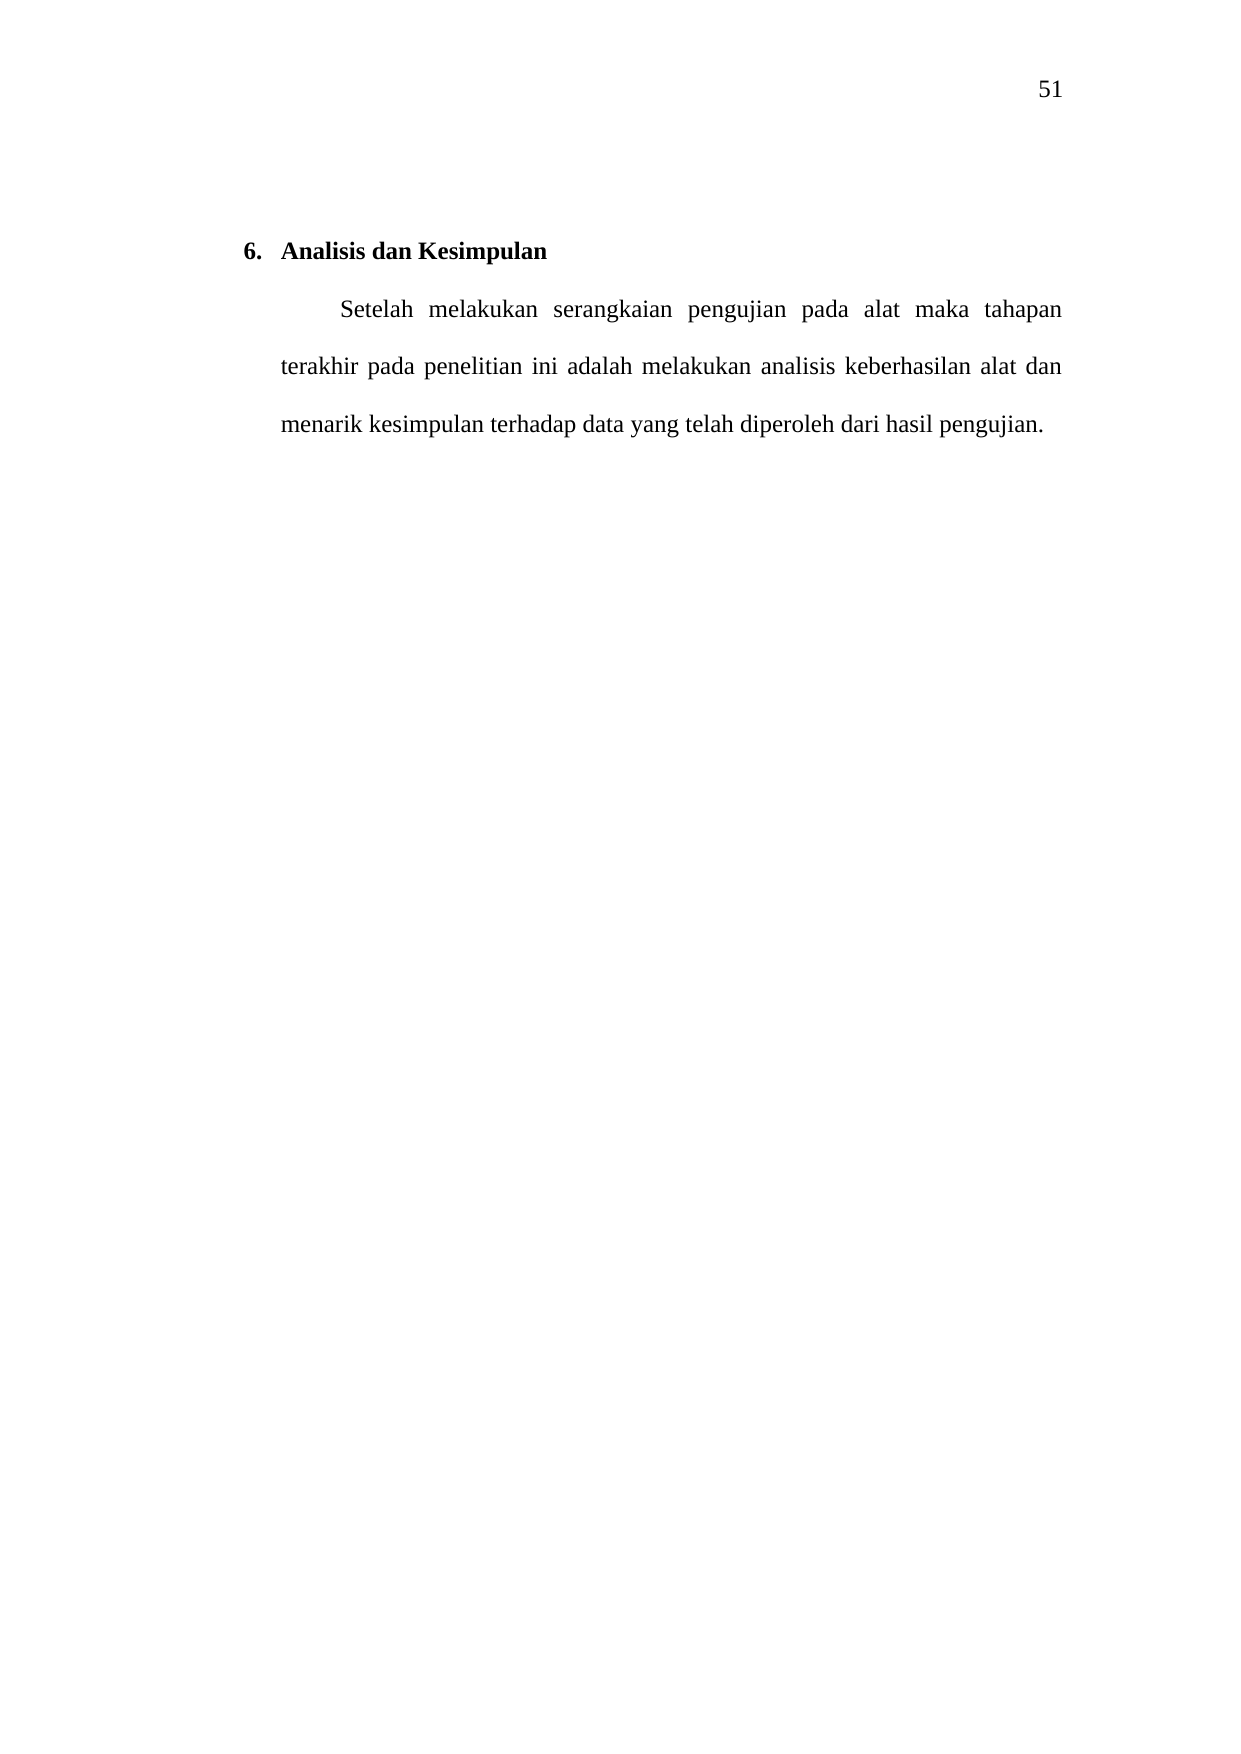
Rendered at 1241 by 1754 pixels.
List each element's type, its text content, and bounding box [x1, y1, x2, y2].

list Analisis dan Kesimpulan [243, 236, 1063, 265]
list Setelah melakukan serangkaian pengujian pada alat maka tahapan terakhir pada penelitian ini adalah melakukan analisis keberhasilan alat dan menarik kesimpulan terhadap data yang telah diperoleh dari hasil pengujian. [281, 294, 1063, 437]
